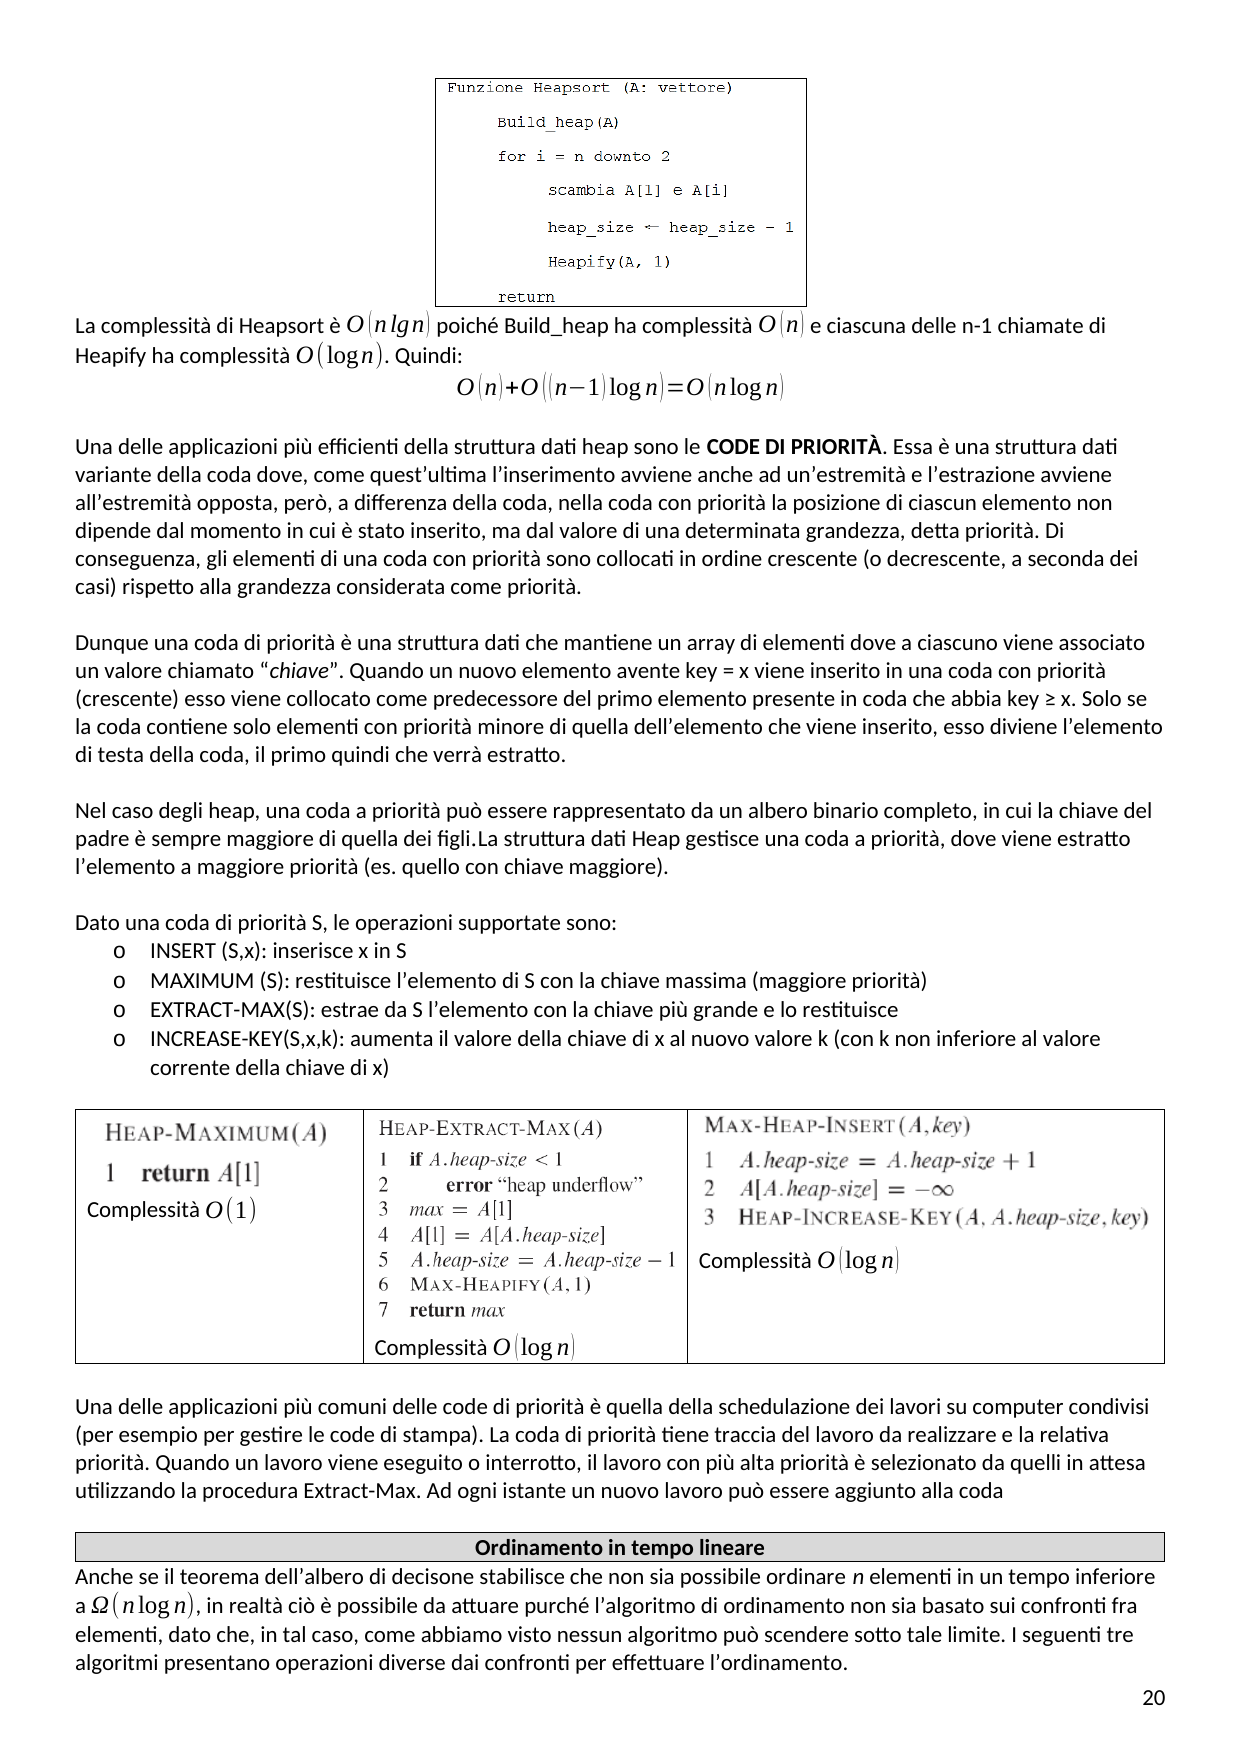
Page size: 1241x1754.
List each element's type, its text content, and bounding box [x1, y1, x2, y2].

list MAXIMUM (S): restituisce l’elemento di S con la chiave massima (maggiore priorità) [112, 966, 1165, 995]
table_header Ordinamento in tempo lineare [76, 1533, 1164, 1561]
text Una delle applicazioni più comuni delle code di priorità è quella della schedulazione dei lavori su computer condivisi (per esempio per gestire le code di stampa). La coda di priorità tiene traccia del lavoro da realizzare e la relativa priorità. Quando un lavoro viene eseguito o interrotto, il lavoro con più alta priorità è selezionato da quelli in attesa utilizzando la procedura Extract-Max. Ad ogni istante un nuovo lavoro può essere aggiunto alla coda [75, 1392, 1165, 1504]
text Dato una coda di priorità S, le operazioni supportate sono: [75, 908, 1165, 937]
list INCREASE-KEY(S,x,k): aumenta il valore della chiave di x al nuovo valore k (con k non inferiore al valore corrente della chiave di x) [112, 1024, 1165, 1081]
picture [100, 1110, 338, 1195]
table_header Complessità [688, 1110, 1164, 1363]
text La complessità di Heapsort è poiché Build_heap ha complessità e ciascuna delle n-1 chiamate di Heapify ha complessità . Quindi: [75, 309, 1165, 370]
picture [699, 1110, 1153, 1245]
text Anche se il teorema dell’albero di decisone stabilisce che non sia possibile ordinare n elementi in un tempo inferiore a , in realtà ciò è possibile da attuare purché l’algoritmo di ordinamento non sia basato sui confronti fra elementi, dato che, in tal caso, come abbiamo visto nessun algoritmo può scendere sotto tale limite. I seguenti tre algoritmi presentano operazioni diverse dai confronti per effettuare l’ordinamento. [75, 1562, 1165, 1676]
text Nel caso degli heap, una coda a priorità può essere rappresentato da un albero binario completo, in cui la chiave del padre è sempre maggiore di quella dei figliLa struttura dati Heap gestisce una coda a priorità, dove viene estratto l’elemento a maggiore priorità (es. quello con chiave maggiore). [75, 796, 1165, 881]
table_header Complessità [364, 1110, 687, 1363]
picture [374, 1110, 676, 1333]
table_header Complessità [76, 1110, 363, 1363]
list INSERT (S,x): inserisce x in S [112, 937, 1165, 966]
list EXTRACT-MAX(S): estrae da S l’elemento con la chiave più grande e lo restituisce [112, 995, 1165, 1024]
picture [436, 79, 806, 306]
text Una delle applicazioni più efficienti della struttura dati heap sono le CODE DI PRIORITÀ. Essa è una struttura dati variante della coda dove, come quest’ultima l’inserimento avviene anche ad un’estremità e l’estrazione avviene all’estremità opposta, però, a differenza della coda, nella coda con priorità la posizione di ciascun elemento non dipende dal momento in cui è stato inserito, ma dal valore di una determinata grandezza, detta priorità. Di conseguenza, gli elementi di una coda con priorità sono collocati in ordine crescente (o decrescente, a seconda dei casi) rispetto alla grandezza considerata come priorità. [75, 432, 1165, 600]
text Dunque una coda di priorità è una struttura dati che mantiene un array di elementi dove a ciascuno viene associato un valore chiamato “chiave”. Quando un nuovo elemento avente key = x viene inserito in una coda con priorità (crescente) esso viene collocato come predecessore del primo elemento presente in coda che abbia key ≥ x. Solo se la coda contiene solo elementi con priorità minore di quella dell’elemento che viene inserito, esso diviene l’elemento di testa della coda, il primo quindi che verrà estratto. [75, 628, 1165, 768]
